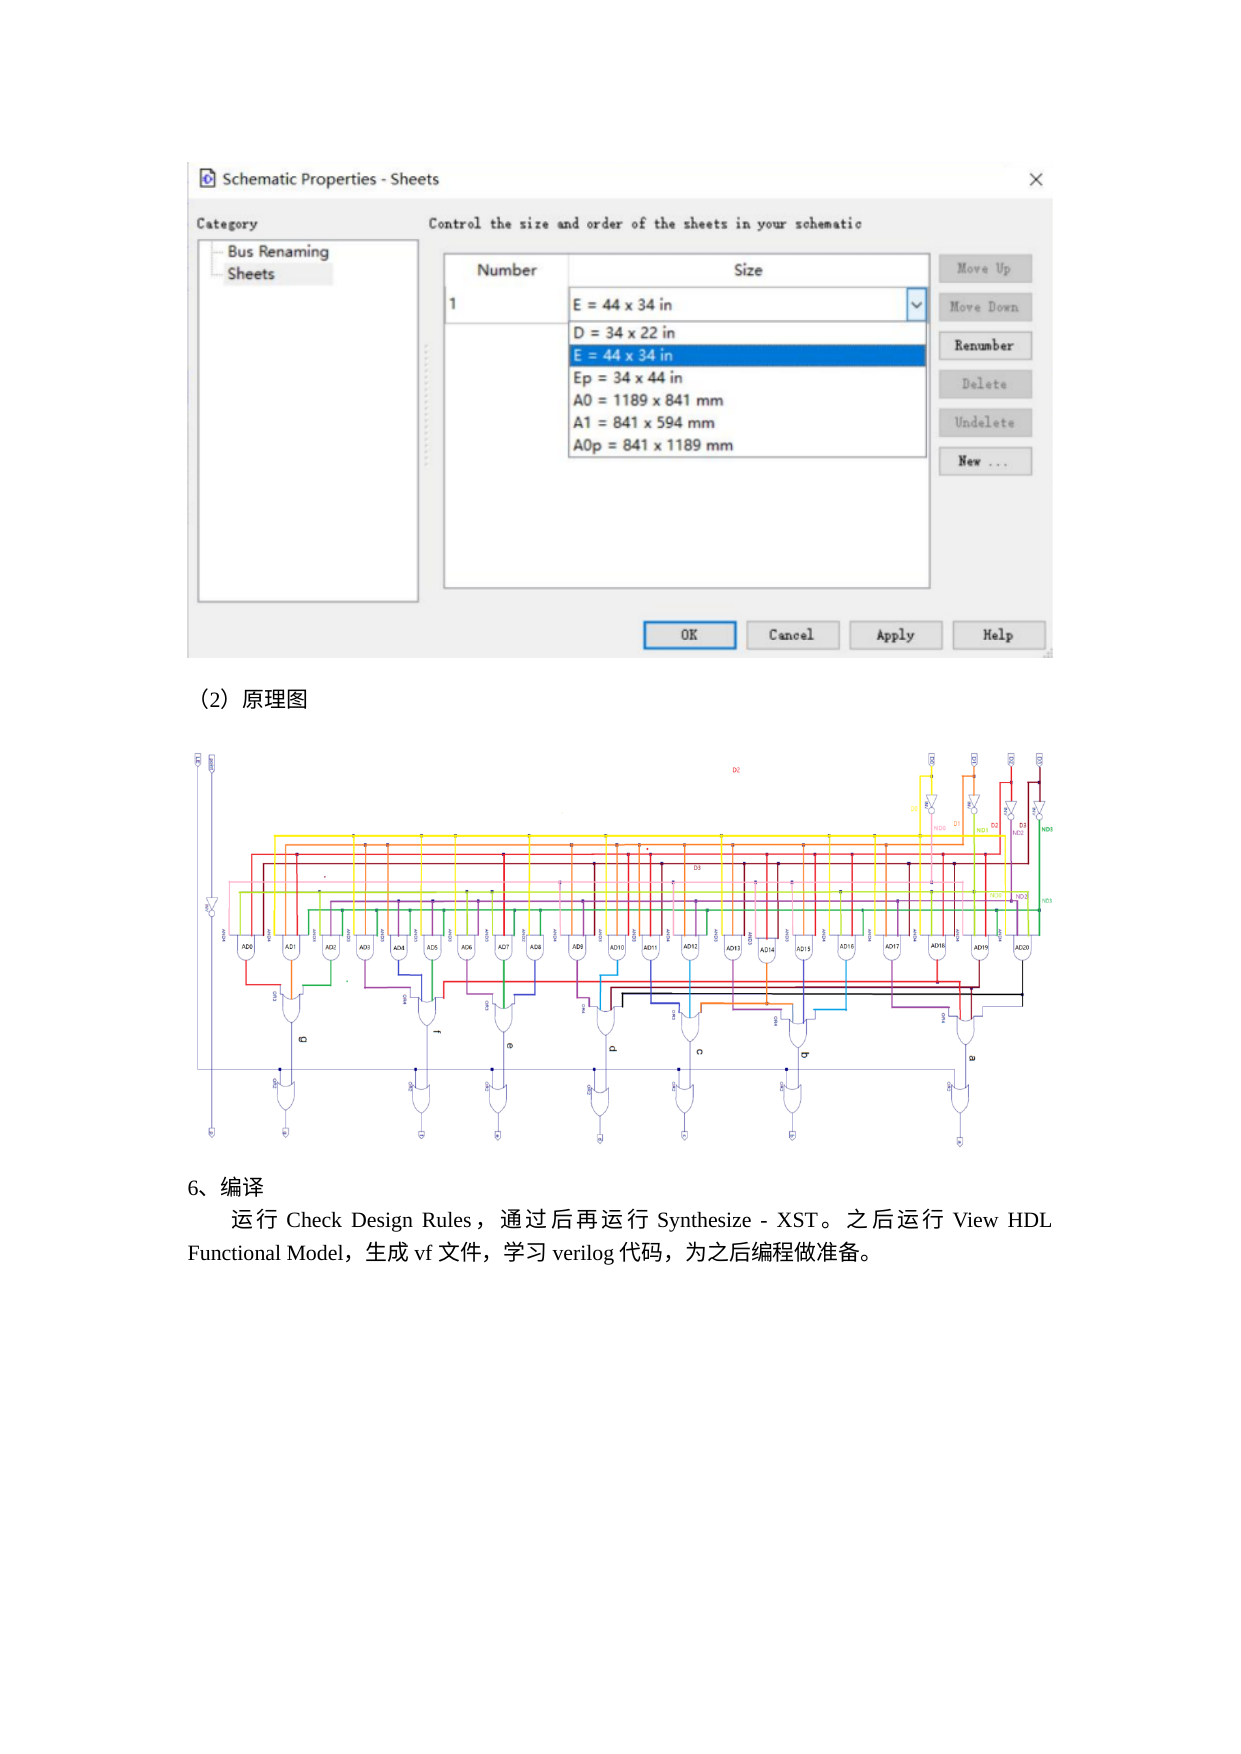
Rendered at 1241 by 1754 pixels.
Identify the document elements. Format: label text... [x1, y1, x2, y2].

text 运行Check Design Rules，通过后再运行Synthesize - XST。之后运行View HDL Functional Model，生成 vf 文件，学习 verilog 代码，为之后编程做准备。 [187, 1202, 1053, 1267]
picture [187, 747, 1053, 1156]
text （2）原理图 [187, 682, 1053, 714]
text 6、编译 [187, 1169, 1053, 1202]
picture [187, 162, 1053, 658]
